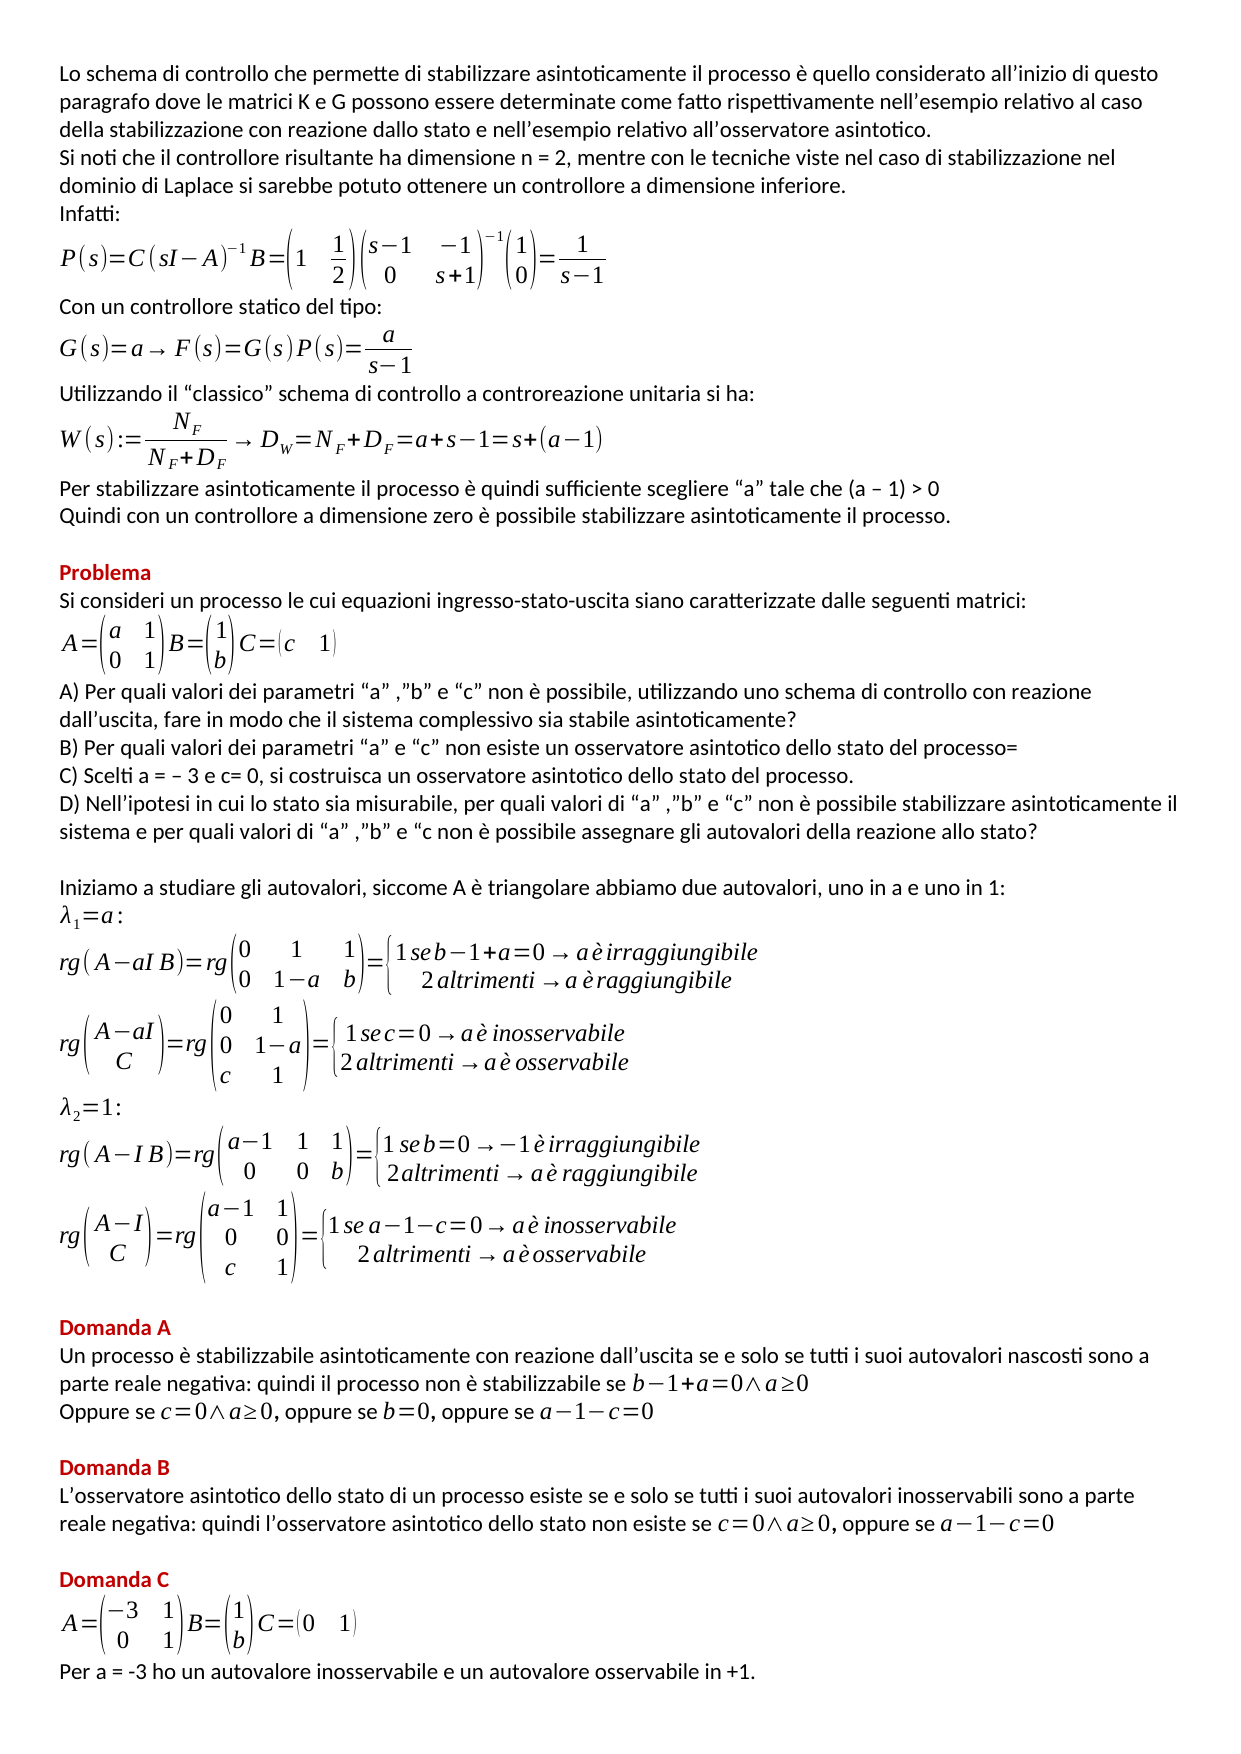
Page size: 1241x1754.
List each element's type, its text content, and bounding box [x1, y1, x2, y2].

text C) Scelti a = – 3 e c= 0, si costruisca un osservatore asintotico dello stato del processo. [59, 761, 1181, 789]
text Quindi con un controllore a dimensione zero è possibile stabilizzare asintoticamente il processo. [59, 502, 1181, 530]
text Iniziamo a studiare gli autovalori, siccome A è triangolare abbiamo due autovalori, uno in a e uno in 1: [59, 873, 1181, 901]
text Domanda B [59, 1453, 1181, 1481]
text B) Per quali valori dei parametri “a” e “c” non esiste un osservatore asintotico dello stato del processo= [59, 733, 1181, 761]
text Problema [59, 558, 1181, 586]
text Domanda C [59, 1566, 1181, 1593]
text A) Per quali valori dei parametri “a” ,”b” e “c” non è possibile, utilizzando uno schema di controllo con reazione dall’uscita, fare in modo che il sistema complessivo sia stabile asintoticamente? [59, 677, 1181, 733]
text L’osservatore asintotico dello stato di un processo esiste se e solo se tutti i suoi autovalori inosservabili sono a parte reale negativa: quindi l’osservatore asintotico dello stato non esiste se , oppure se [59, 1481, 1181, 1537]
text Per a = -3 ho un autovalore inosservabile e un autovalore osservabile in +1. [59, 1657, 1181, 1685]
text Con un controllore statico del tipo: [59, 292, 1181, 320]
text Si consideri un processo le cui equazioni ingresso-stato-uscita siano caratterizzate dalle seguenti matrici: [59, 586, 1181, 614]
text Oppure se , oppure se , oppure se [59, 1397, 1181, 1425]
text Un processo è stabilizzabile asintoticamente con reazione dall’uscita se e solo se tutti i suoi autovalori nascosti sono a parte reale negativa: quindi il processo non è stabilizzabile se [59, 1341, 1181, 1397]
text D) Nell’ipotesi in cui lo stato sia misurabile, per quali valori di “a” ,”b” e “c” non è possibile stabilizzare asintoticamente il sistema e per quali valori di “a” ,”b” e “c non è possibile assegnare gli autovalori della reazione allo stato? [59, 789, 1181, 845]
text Lo schema di controllo che permette di stabilizzare asintoticamente il processo è quello considerato all’inizio di questo paragrafo dove le matrici K e G possono essere determinate come fatto rispettivamente nell’esempio relativo al caso della stabilizzazione con reazione dallo stato e nell’esempio relativo all’osservatore asintotico. [59, 59, 1181, 143]
text Si noti che il controllore risultante ha dimensione n = 2, mentre con le tecniche viste nel caso di stabilizzazione nel dominio di Laplace si sarebbe potuto ottenere un controllore a dimensione inferiore. [59, 143, 1181, 199]
text Per stabilizzare asintoticamente il processo è quindi sufficiente scegliere “a” tale che (a – 1) > 0 [59, 474, 1181, 502]
text Infatti: [59, 199, 1181, 227]
text Domanda A [59, 1313, 1181, 1341]
text Utilizzando il “classico” schema di controllo a controreazione unitaria si ha: [59, 379, 1181, 407]
